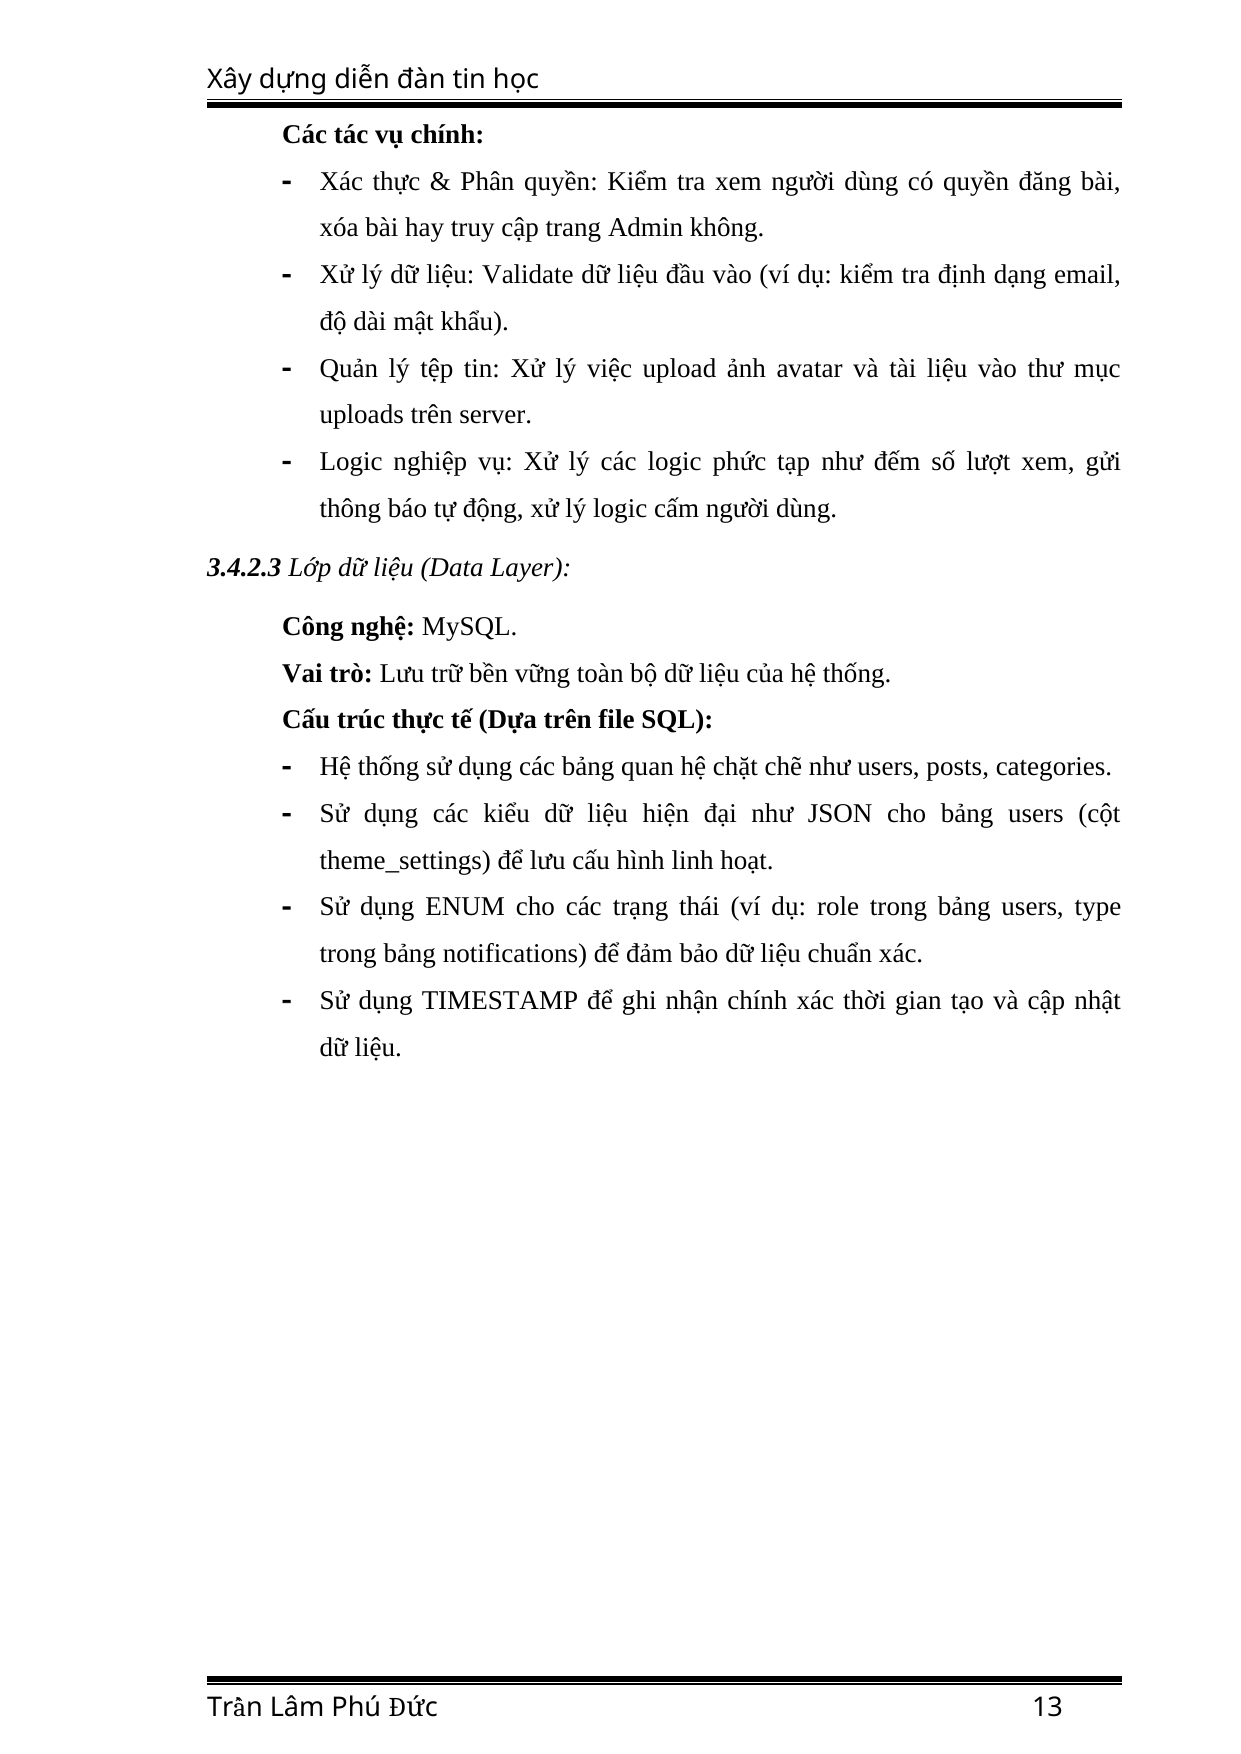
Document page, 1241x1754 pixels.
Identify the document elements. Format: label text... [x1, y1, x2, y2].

text Vai trò: Lưu trữ bền vững toàn bộ dữ liệu của hệ thống. [207, 657, 1122, 688]
text Cấu trúc thực tế (Dựa trên file SQL): [207, 703, 1122, 735]
list Sử dụng TIMESTAMP để ghi nhận chính xác thời gian tạo và cập nhật dữ liệu. [282, 984, 1122, 1062]
list Logic nghiệp vụ: Xử lý các logic phức tạp như đếm số lượt xem, gửi thông báo tự động, xử lý logic cấm người dùng. [282, 445, 1122, 523]
subtitle Lớp dữ liệu (Data Layer): [207, 551, 1122, 582]
list Xử lý dữ liệu: Validate dữ liệu đầu vào (ví dụ: kiểm tra định dạng email, độ dài mật khẩu). [282, 258, 1122, 336]
list Quản lý tệp tin: Xử lý việc upload ảnh avatar và tài liệu vào thư mục uploads trên server. [282, 352, 1122, 429]
list Sử dụng ENUM cho các trạng thái (ví dụ: role trong bảng users, type trong bảng notifications) để đảm bảo dữ liệu chuẩn xác. [282, 891, 1122, 968]
text Các tác vụ chính: [207, 118, 1122, 149]
list Sử dụng các kiểu dữ liệu hiện đại như JSON cho bảng users (cột theme_settings) để lưu cấu hình linh hoạt. [282, 797, 1122, 875]
list Xác thực & Phân quyền: Kiểm tra xem người dùng có quyền đăng bài, xóa bài hay truy cập trang Admin không. [282, 165, 1122, 243]
list Hệ thống sử dụng các bảng quan hệ chặt chẽ như users, posts, categories. [282, 750, 1122, 781]
text Công nghệ: MySQL. [207, 610, 1122, 641]
